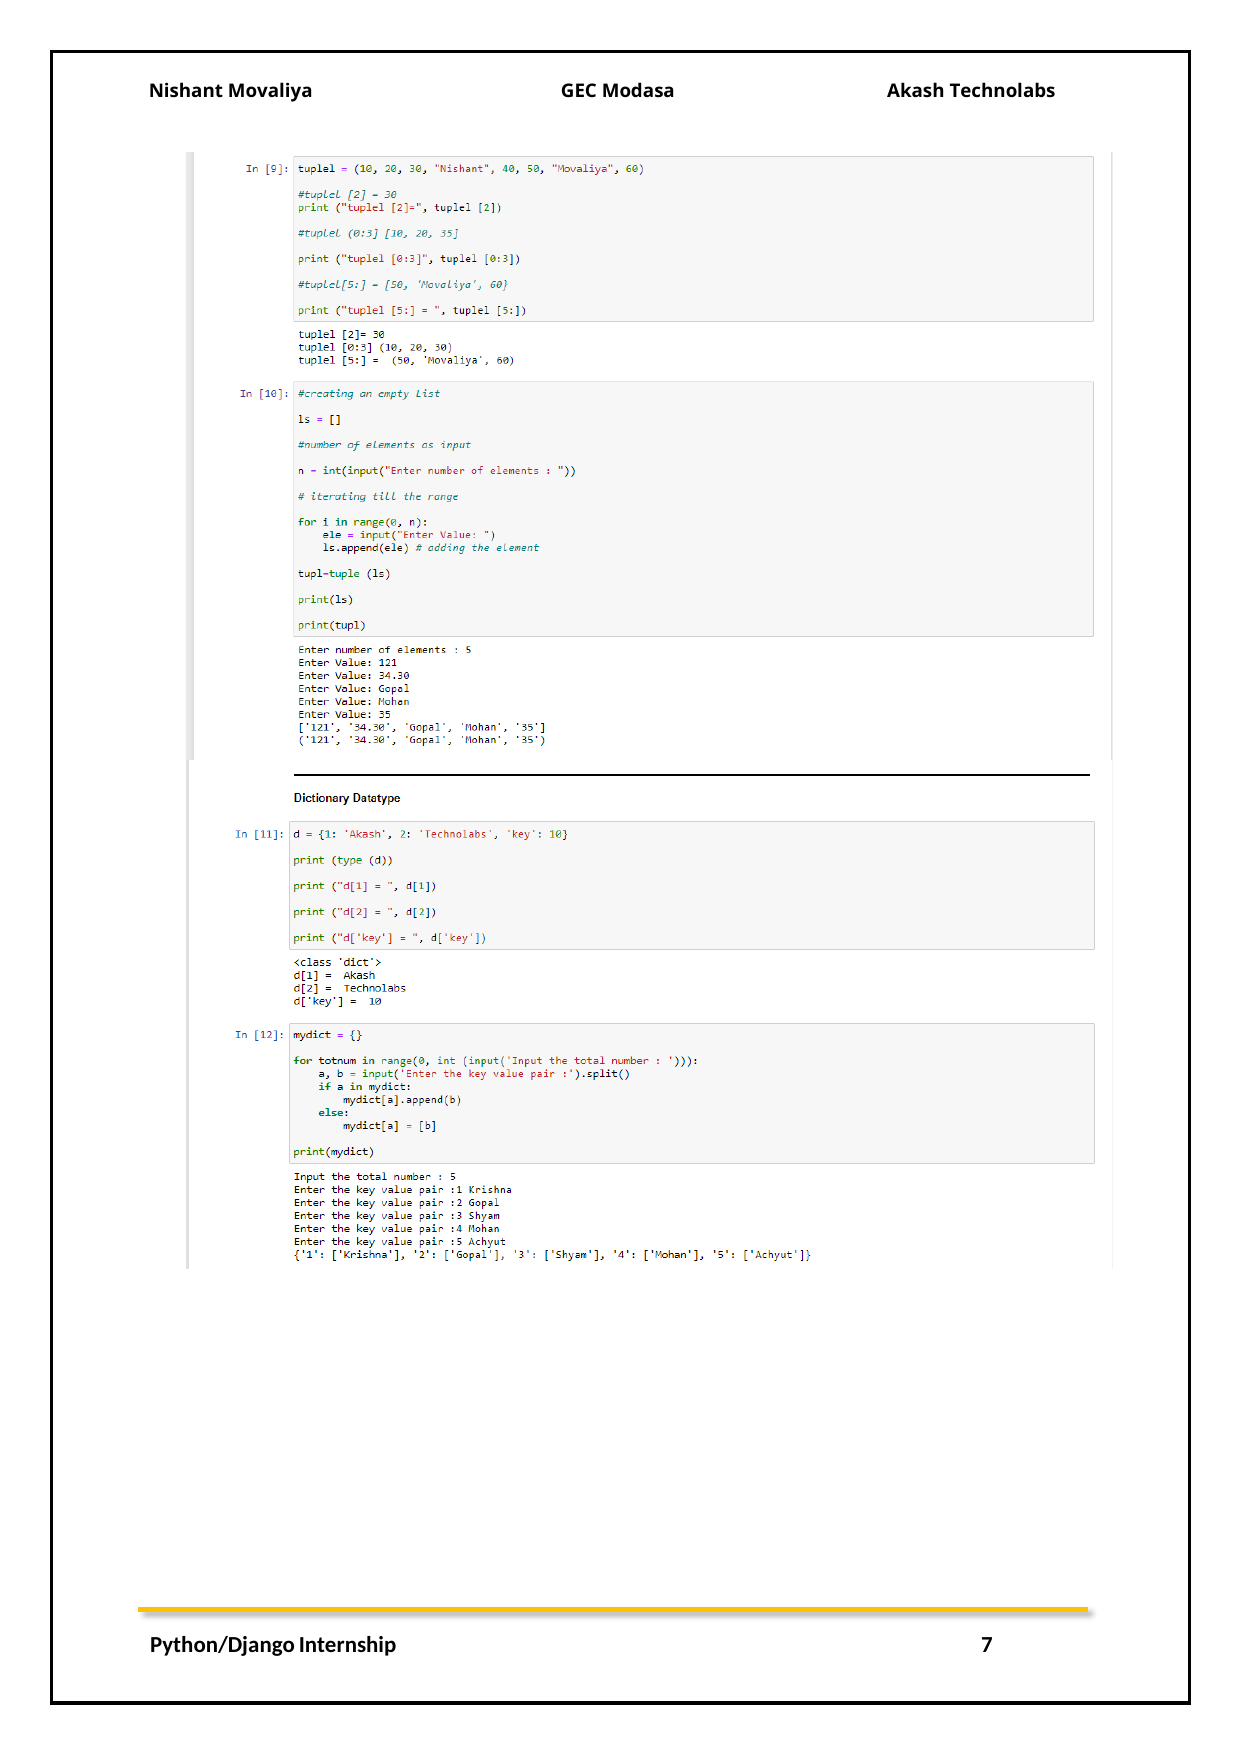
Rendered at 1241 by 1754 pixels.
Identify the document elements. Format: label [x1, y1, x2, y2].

picture [133, 1602, 1102, 1625]
picture [185, 152, 1113, 1269]
